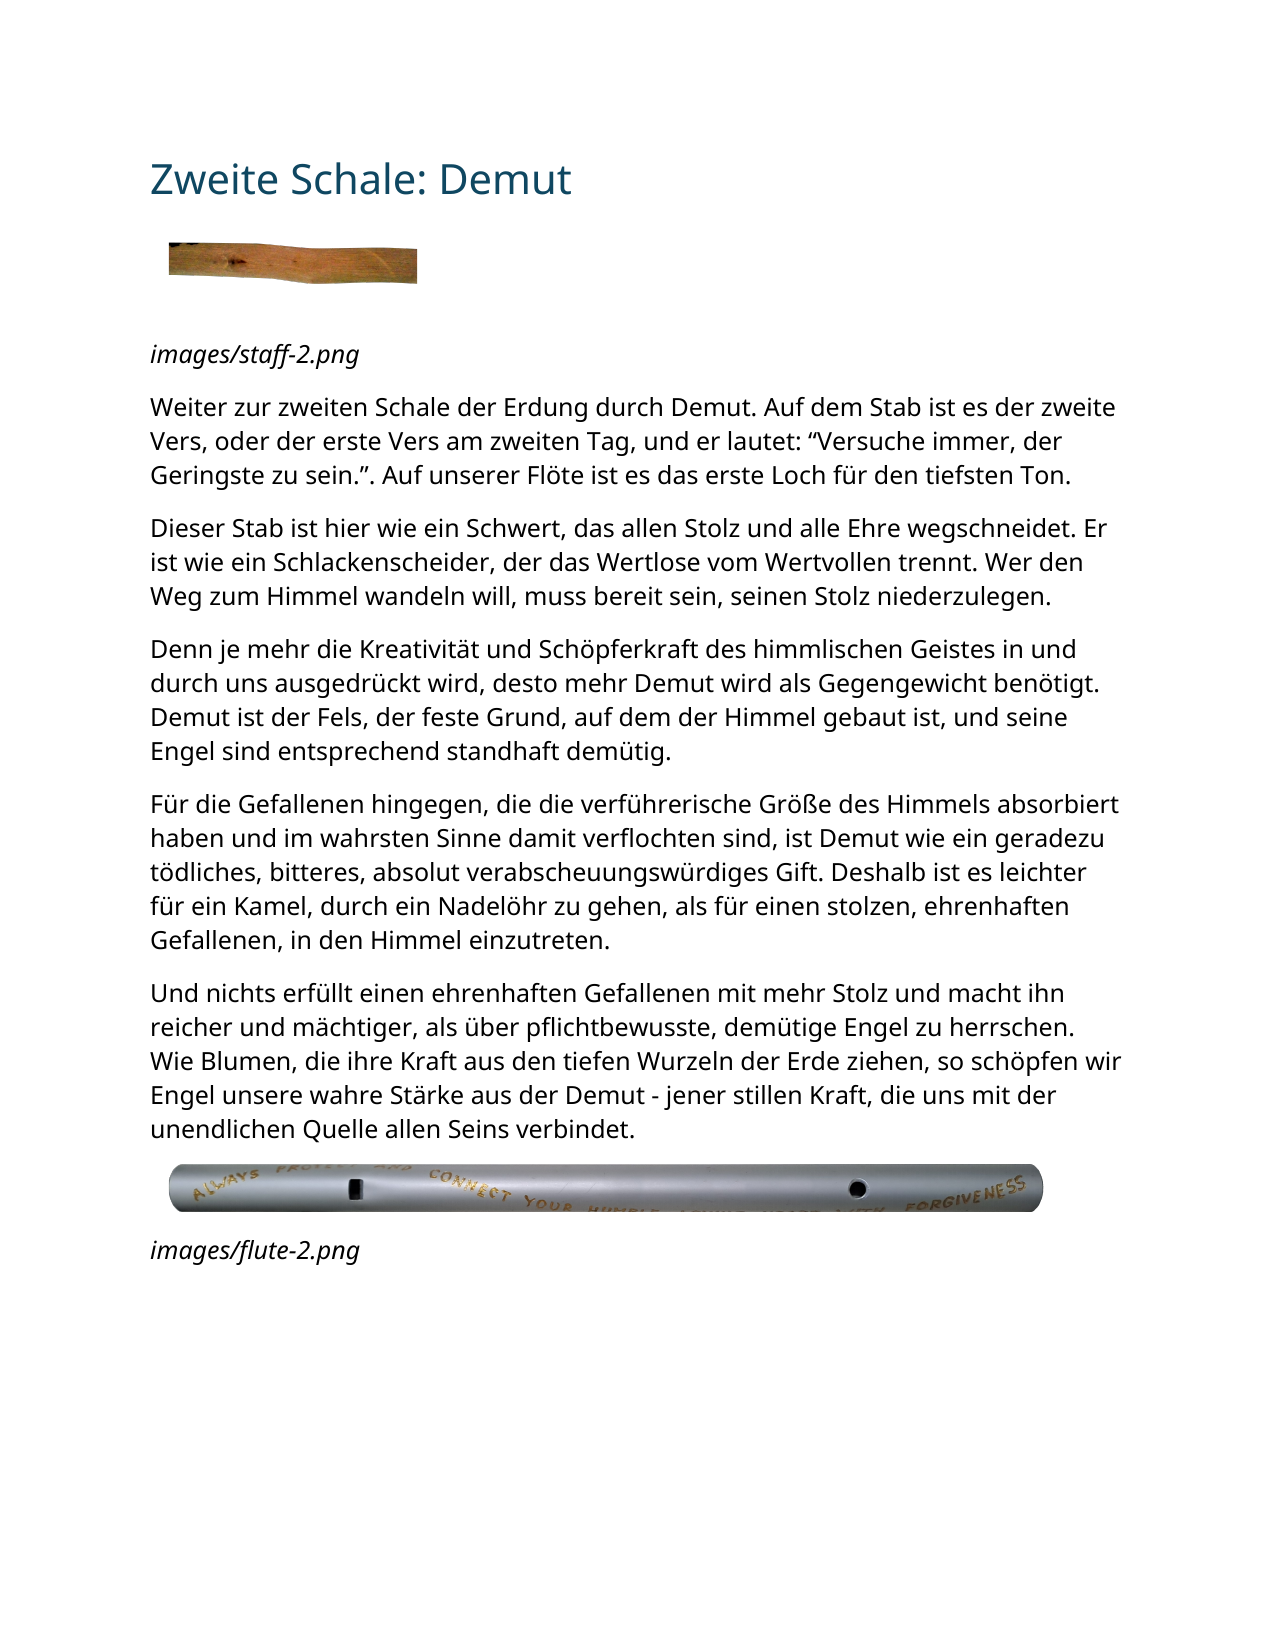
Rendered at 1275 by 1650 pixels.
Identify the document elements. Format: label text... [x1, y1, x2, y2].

text images/staff-2.png [150, 337, 1125, 371]
text Und nichts erfüllt einen ehrenhaften Gefallenen mit mehr Stolz und macht ihn reicher und mächtiger, als über pflichtbewusste, demütige Engel zu herrschen. Wie Blumen, die ihre Kraft aus den tiefen Wurzeln der Erde ziehen, so schöpfen wir Engel unsere wahre Stärke aus der Demut - jener stillen Kraft, die uns mit der unendlichen Quelle allen Seins verbindet. [150, 976, 1125, 1146]
picture [168, 215, 418, 316]
text images/flute-2.png [150, 1233, 1125, 1267]
text Denn je mehr die Kreativität und Schöpferkraft des himmlischen Geistes in und durch uns ausgedrückt wird, desto mehr Demut wird als Gegengewicht benötigt. Demut ist der Fels, der feste Grund, auf dem der Himmel gebaut ist, und seine Engel sind entsprechend standhaft demütig. [150, 631, 1125, 768]
text Dieser Stab ist hier wie ein Schwert, das allen Stolz und alle Ehre wegschneidet. Er ist wie ein Schlackenscheider, der das Wertlose vom Wertvollen trennt. Wer den Weg zum Himmel wandeln will, muss bereit sein, seinen Stolz niederzulegen. [150, 511, 1125, 613]
subtitle Zweite Schale: Demut [150, 150, 1125, 207]
picture [168, 1164, 1044, 1212]
text Für die Gefallenen hingegen, die die verführerische Größe des Himmels absorbiert haben und im wahrsten Sinne damit verflochten sind, ist Demut wie ein geradezu tödliches, bitteres, absolut verabscheuungswürdiges Gift. Deshalb ist es leichter für ein Kamel, durch ein Nadelöhr zu gehen, als für einen stolzen, ehrenhaften Gefallenen, in den Himmel einzutreten. [150, 786, 1125, 957]
text Weiter zur zweiten Schale der Erdung durch Demut. Auf dem Stab ist es der zweite Vers, oder der erste Vers am zweiten Tag, und er lautet: “Versuche immer, der Geringste zu sein.”. Auf unserer Flöte ist es das erste Loch für den tiefsten Ton. [150, 389, 1125, 492]
